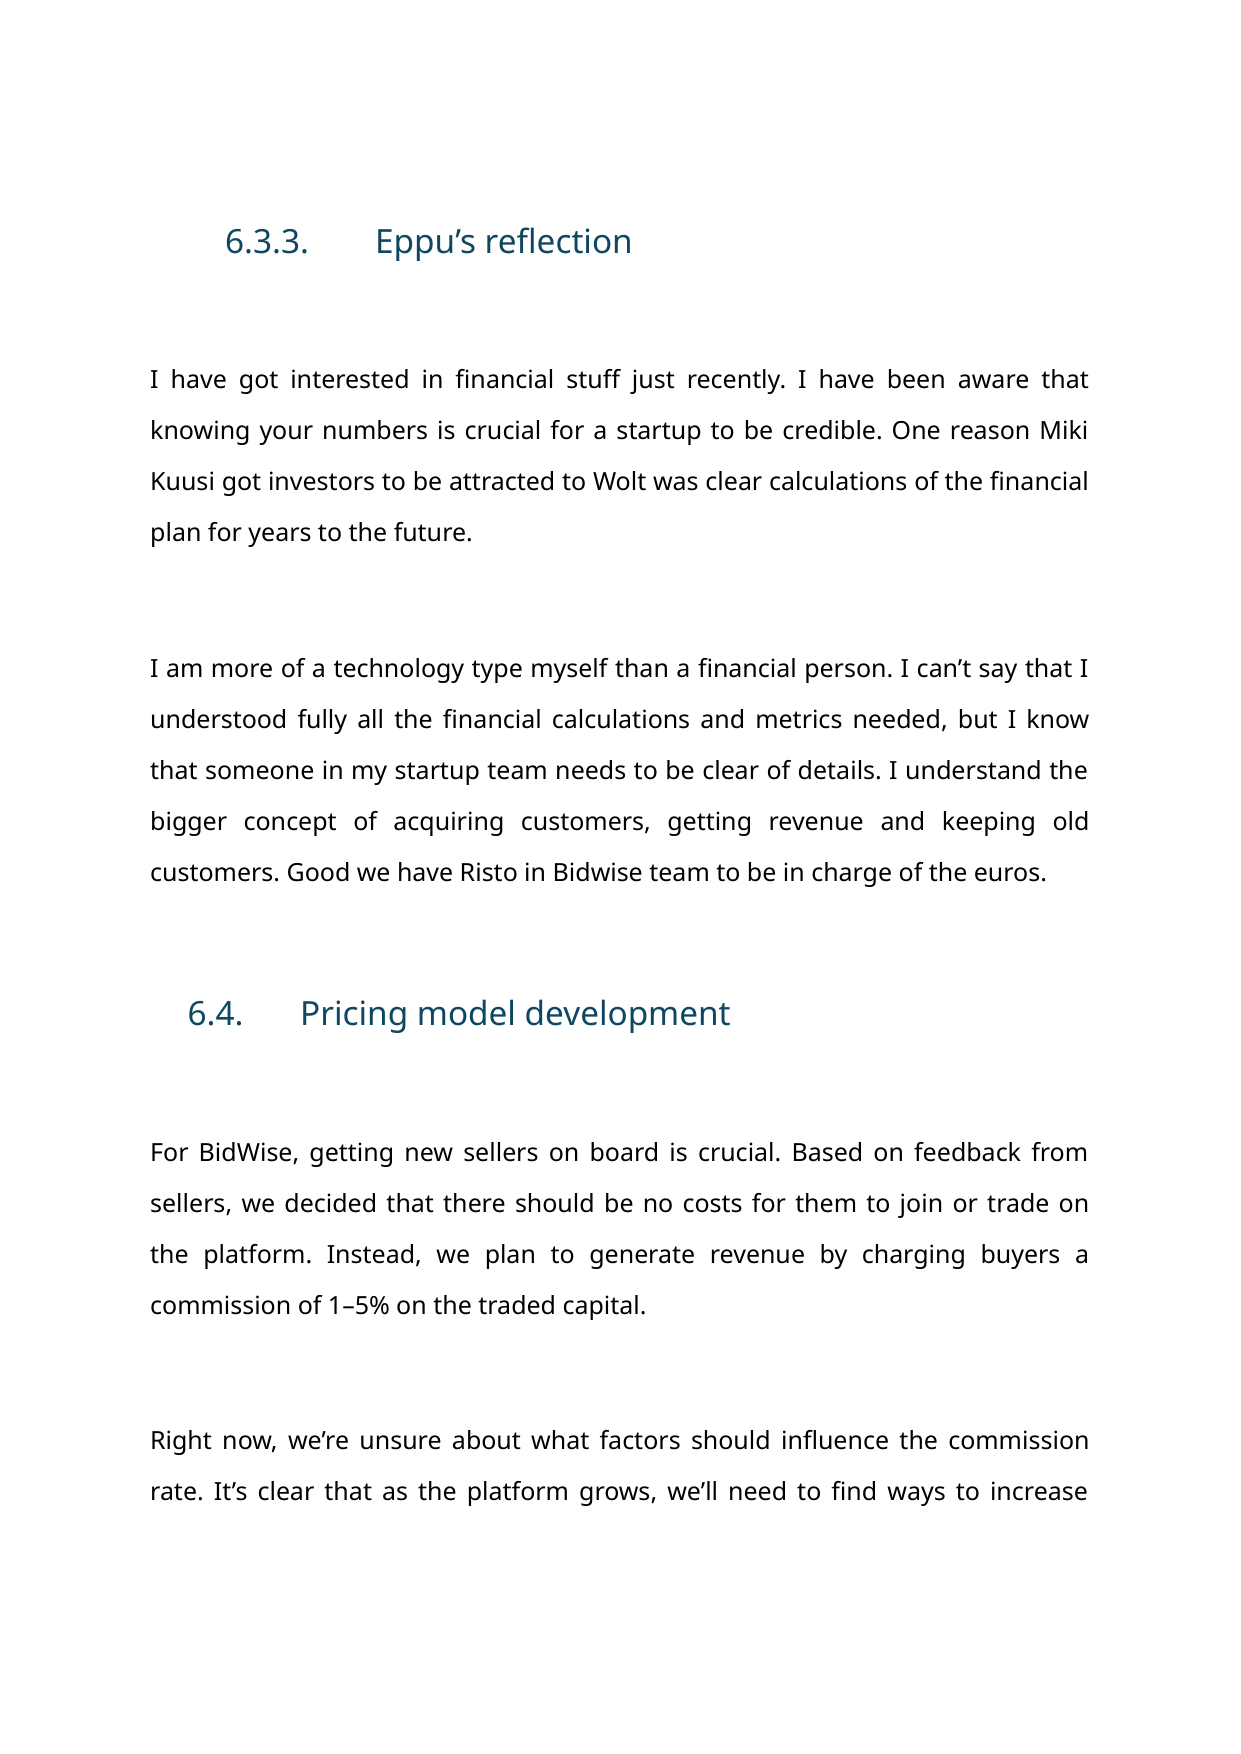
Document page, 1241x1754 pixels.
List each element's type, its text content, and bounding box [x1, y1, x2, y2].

subtitle Pricing model development [187, 990, 1090, 1035]
text I am more of a technology type myself than a financial person. I can’t say that I understood fully all the financial calculations and metrics needed, but I know that someone in my startup team needs to be clear of details. I understand the bigger concept of acquiring customers, getting revenue and keeping old customers. Good we have Risto in Bidwise team to be in charge of the euros. [150, 650, 1090, 889]
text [150, 1423, 1090, 1508]
text I have got interested in financial stuff just recently. I have been aware that knowing your numbers is crucial for a startup to be credible. One reason Miki Kuusi got investors to be attracted to Wolt was clear calculations of the financial plan for years to the future. [150, 362, 1090, 549]
subtitle Eppu’s reflection [225, 218, 1090, 263]
text For BidWise, getting new sellers on board is crucial. Based on feedback from sellers, we decided that there should be no costs for them to join or trade on the platform. Instead, we plan to generate revenue by charging buyers a commission of 1–5% on the traded capital. [150, 1134, 1090, 1321]
